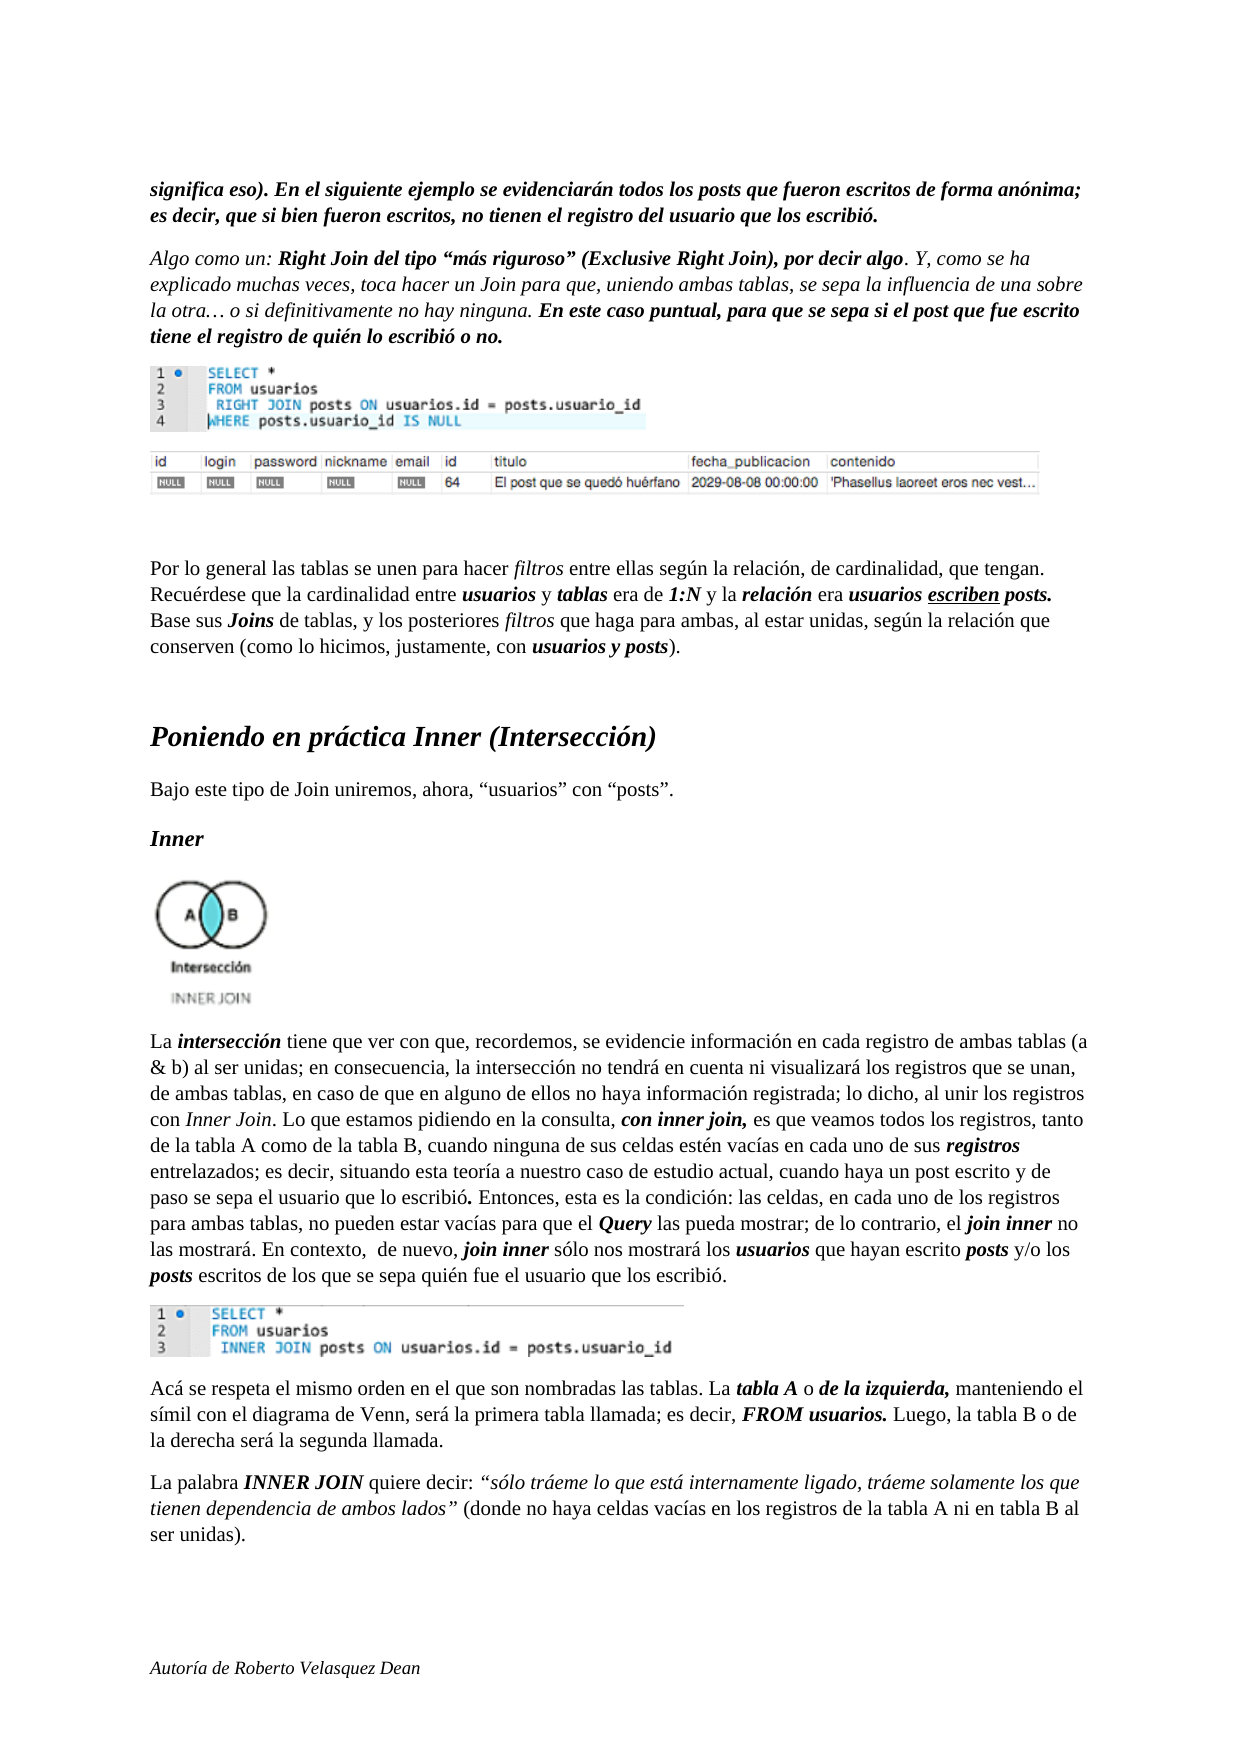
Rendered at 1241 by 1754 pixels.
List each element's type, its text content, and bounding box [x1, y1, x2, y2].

picture [150, 366, 646, 432]
text Por lo general las tablas se unen para hacer filtros entre ellas según la relación, de cardinalidad, que tengan. Recuérdese que la cardinalidad entre usuarios y tablas era de 1:N y la relación era usuarios escriben posts. Base sus Joins de tablas, y los posteriores filtros que haga para ambas, al estar unidas, según la relación que conserven (como lo hicimos, justamente, con usuarios y posts). [150, 556, 1090, 658]
text Bajo este tipo de Join uniremos, ahora, “usuarios” con “posts”. [150, 753, 1090, 801]
picture [150, 1305, 684, 1357]
text La intersección tiene que ver con que, recordemos, se evidencie información en cada registro de ambas tablas (a & b) al ser unidas; en consecuencia, la intersección no tendrá en cuenta ni visualizará los registros que se unan, de ambas tablas, en caso de que en alguno de ellos no haya información registrada; lo dicho, al unir los registros con Inner Join. Lo que estamos pidiendo en la consulta, con inner join, es que veamos todos los registros, tanto de la tabla A como de la tabla B, cuando ninguna de sus celdas estén vacías en cada uno de sus registros entrelazados; es decir, situando esta teoría a nuestro caso de estudio actual, cuando haya un post escrito y de paso se sepa el usuario que lo escribió. Entonces, esta es la condición: las celdas, en cada uno de los registros para ambas tablas, no pueden estar vacías para que el Query las pueda mostrar; de lo contrario, el join inner no las mostrará. En contexto, de nuevo, join inner sólo nos mostrará los usuarios que hayan escrito posts y/o los posts escritos de los que se sepa quién fue el usuario que los escribió. [150, 1029, 1090, 1287]
text Algo como un: Right Join del tipo “más riguroso” (Exclusive Right Join), por decir algo. Y, como se ha explicado muchas veces, toca hacer un Join para que, uniendo ambas tablas, se sepa la influencia de una sobre la otra… o si definitivamente no hay ninguna. En este caso puntual, para que se sepa si el post que fue escrito tiene el registro de quién lo escribió o no. [150, 246, 1090, 348]
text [150, 177, 1090, 227]
subtitle Inner [150, 825, 1090, 878]
text La palabra INNER JOIN quiere decir: “sólo tráeme lo que está internamente ligado, tráeme solamente los que tienen dependencia de ambos lados” (donde no haya celdas vacías en los registros de la tabla A ni en tabla B al ser unidas). [150, 1470, 1090, 1546]
text Acá se respeta el mismo orden en el que son nombradas las tablas. La tabla A o de la izquierda, manteniendo el símil con el diagrama de Venn, será la primera tabla llamada; es decir, FROM usuarios. Luego, la tabla B o de la derecha será la segunda llamada. [150, 1376, 1090, 1452]
picture [150, 877, 274, 1011]
picture [150, 451, 1040, 495]
subtitle Poniendo en práctica Inner (Intersección) [150, 719, 1090, 753]
